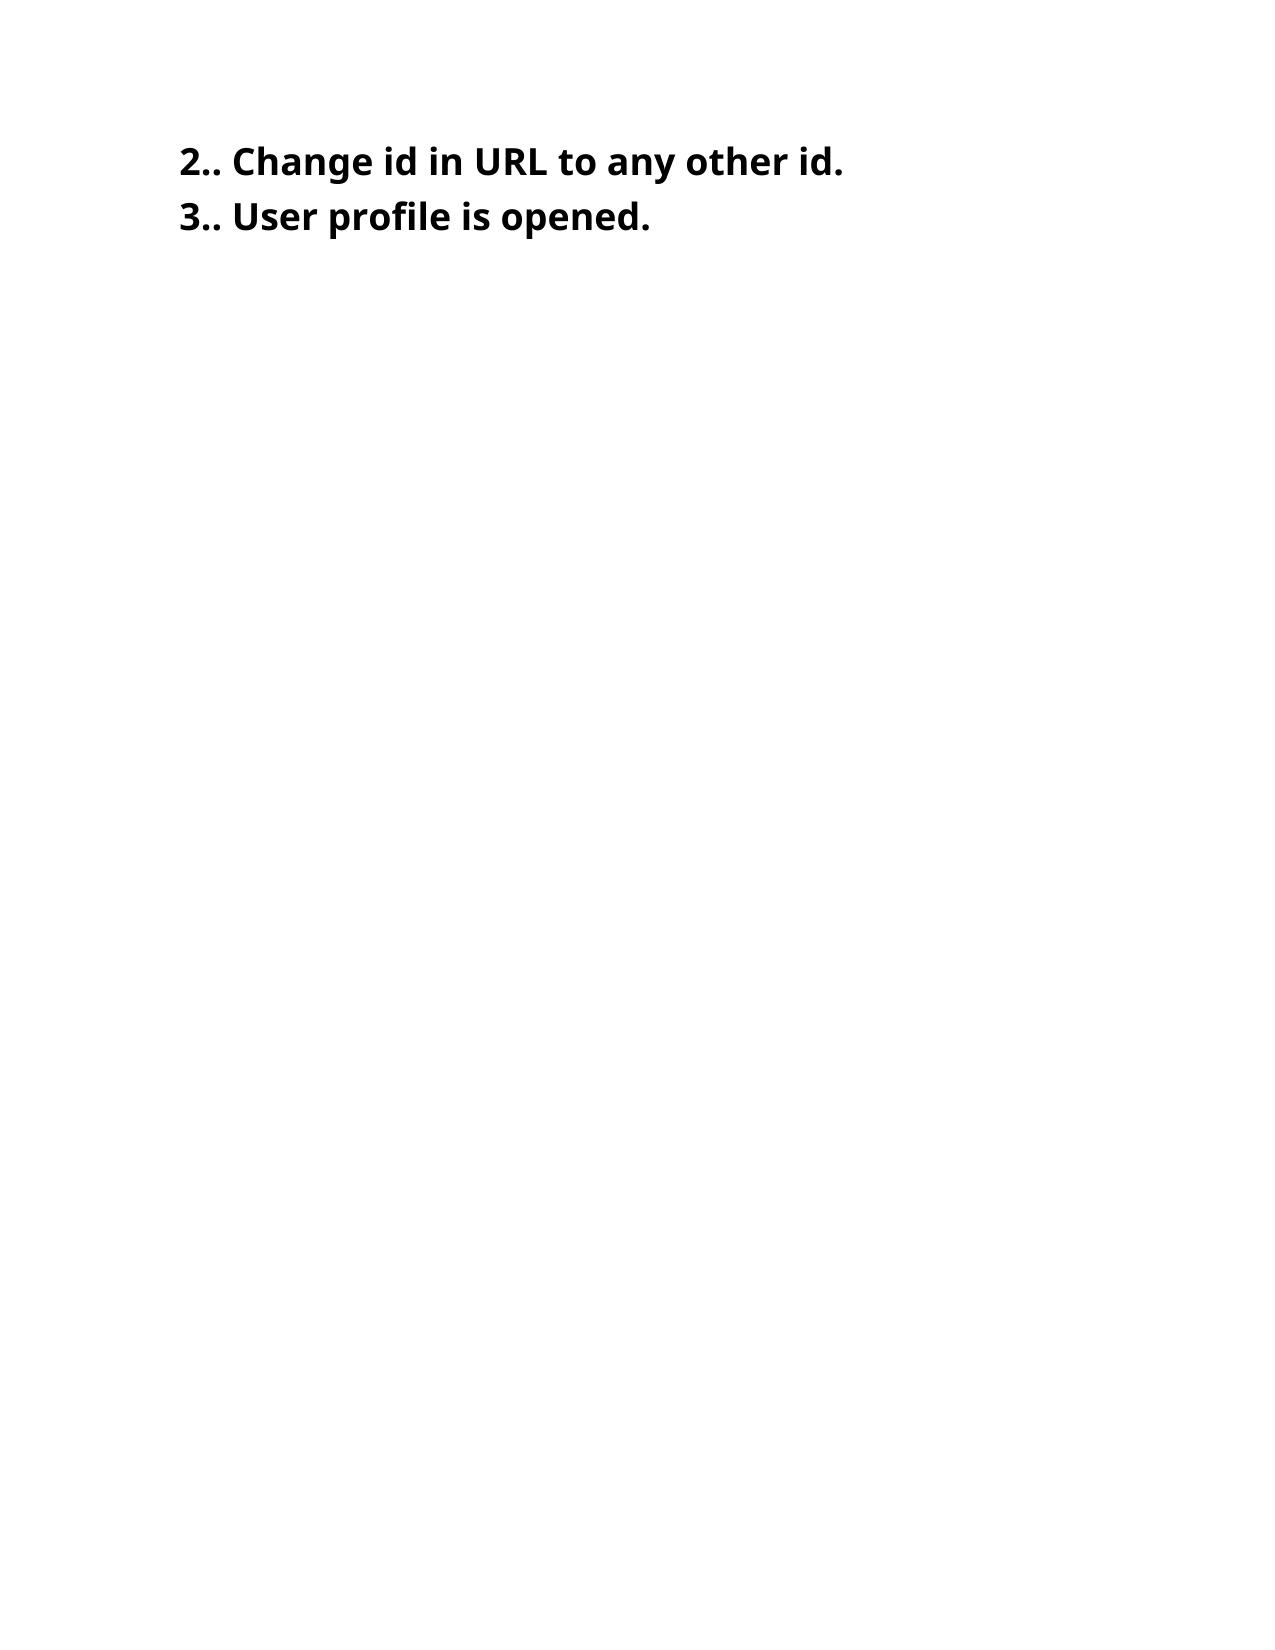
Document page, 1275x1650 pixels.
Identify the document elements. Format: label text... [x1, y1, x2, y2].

text 3.. User profile is opened. [150, 190, 1125, 241]
text 2.. Change id in URL to any other id. [150, 135, 1125, 186]
